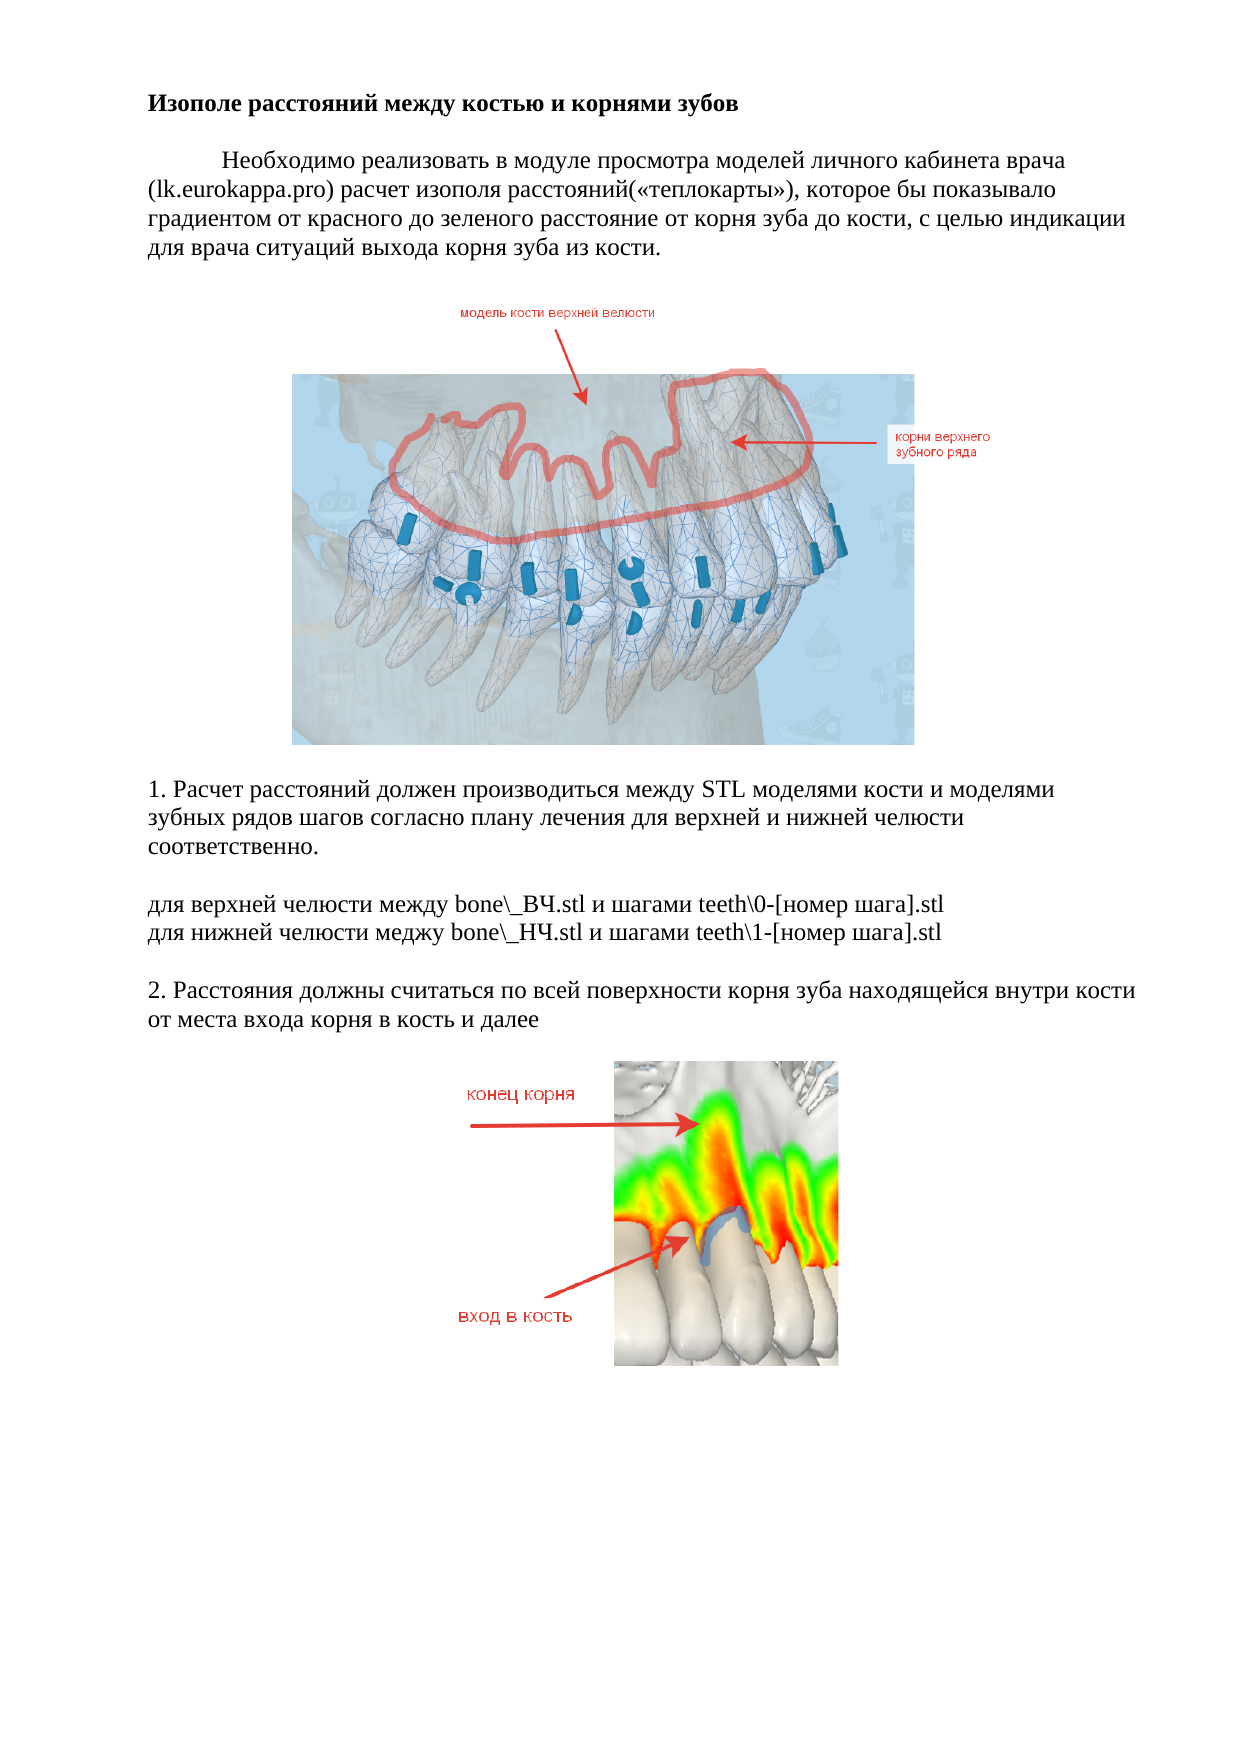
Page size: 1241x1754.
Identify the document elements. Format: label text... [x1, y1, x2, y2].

picture [286, 289, 998, 745]
text Необходимо реализовать в модуле просмотра моделей личного кабинета врача (lk.eurokappa.pro) расчет изополя расстояний(«теплокарты»), которое бы показывало градиентом от красного до зеленого расстояние от корня зуба до кости, с целью индикации для врача ситуаций выхода корня зуба из кости. [148, 145, 1137, 260]
text 1. Расчет расстояний должен производиться между STL моделями кости и моделями зубных рядов шагов согласно плану лечения для верхней и нижней челюсти соответственно. [148, 774, 1137, 860]
text 2. Расстояния должны считаться по всей поверхности корня зуба находящейся внутри кости от места входа корня в кость и далее [148, 975, 1137, 1032]
text для верхней челюсти между bone\_ВЧ.stl и шагами teeth\0-[номер шага].stl для нижней челюсти меджу bone\_НЧ.stl и шагами teeth\1-[номер шага].stl [148, 889, 1137, 946]
text Изополе расстояний между костью и корнями зубов [148, 88, 1137, 117]
picture [446, 1061, 839, 1366]
